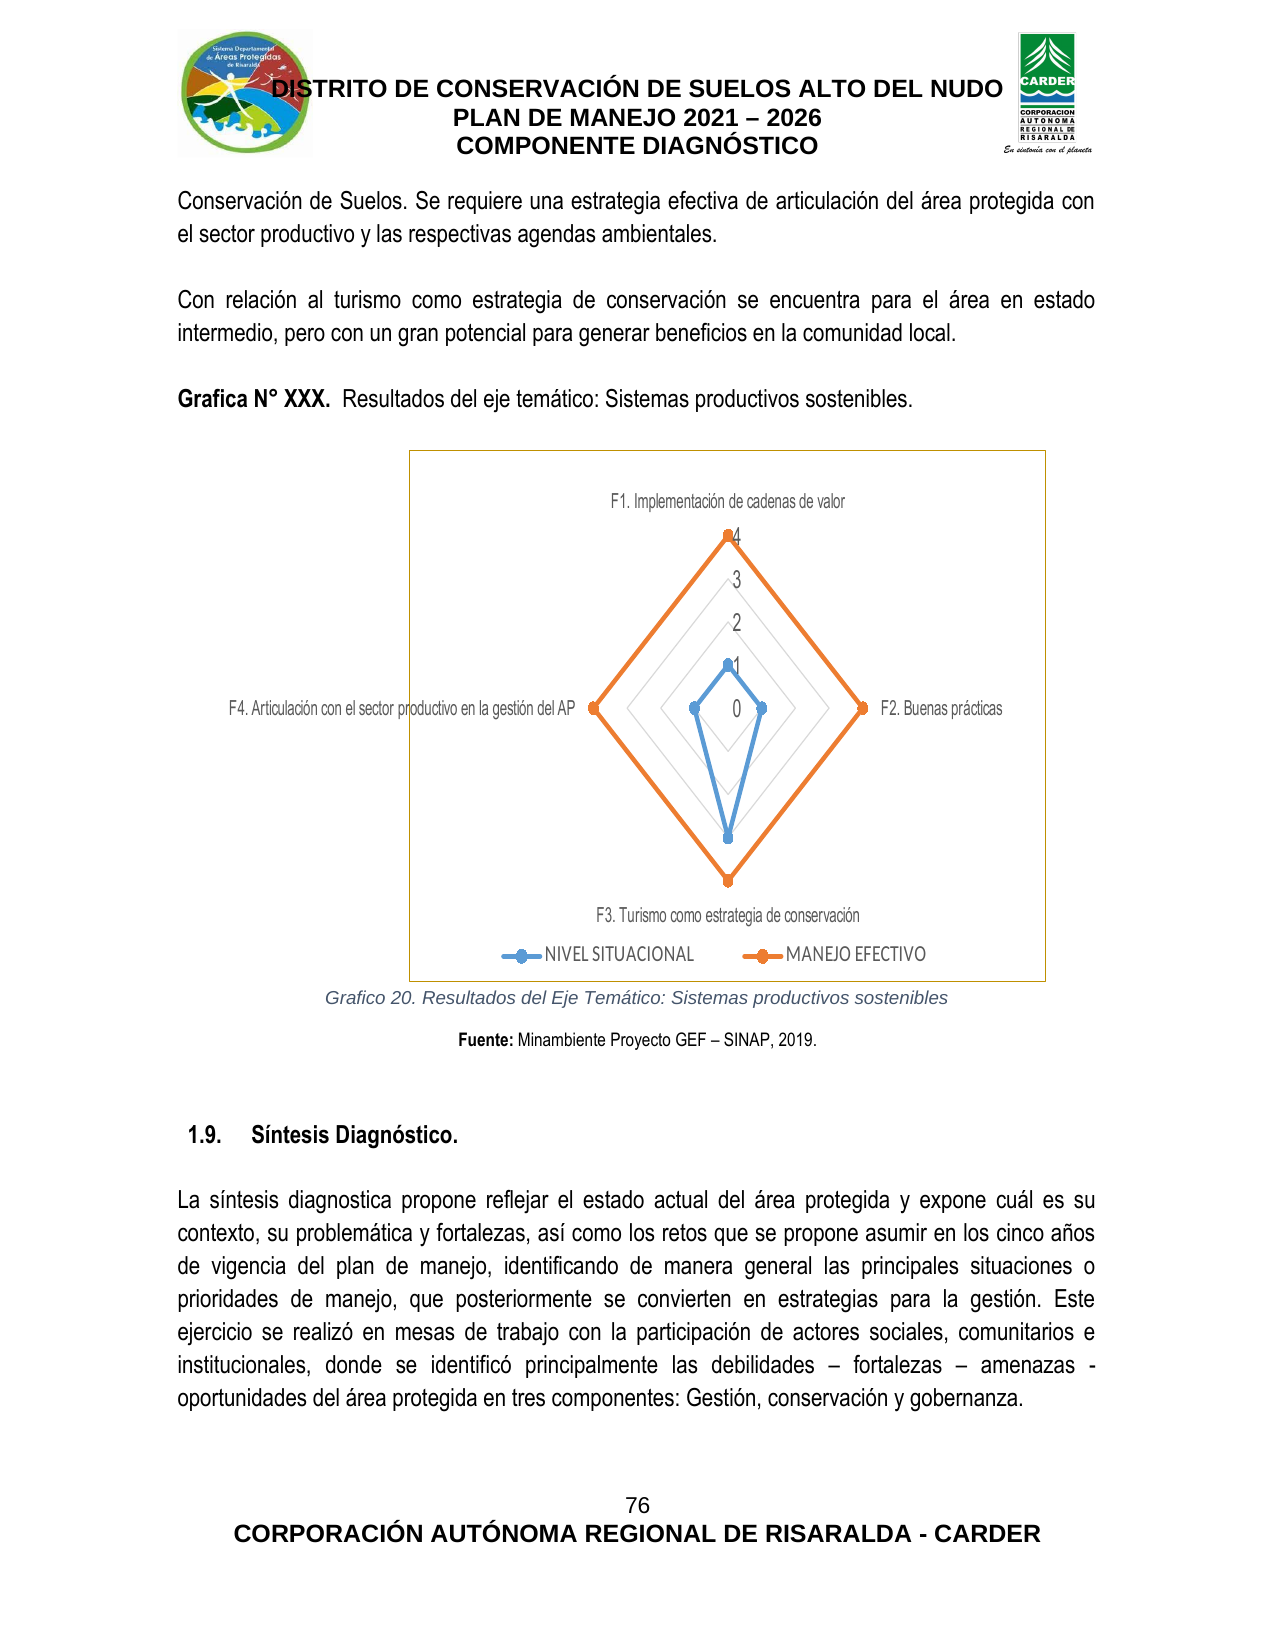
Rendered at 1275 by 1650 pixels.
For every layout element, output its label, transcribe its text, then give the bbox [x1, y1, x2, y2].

text La síntesis diagnostica propone reflejar el estado actual del área protegida y expone cuál es su contexto, su problemática y fortalezas, así como los retos que se propone asumir en los cinco años de vigencia del plan de manejo, identificando de manera general las principales situaciones o prioridades de manejo, que posteriormente se convierten en estrategias para la gestión. Este ejercicio se realizó en mesas de trabajo con la participación de actores sociales, comunitarios e institucionales, donde se identificó principalmente las debilidades – fortalezas – amenazas - oportunidades del área protegida en tres componentes: Gestión, conservación y gobernanza. [177, 1185, 1098, 1412]
picture [998, 25, 1098, 164]
list Síntesis Diagnóstico. [222, 1119, 1098, 1148]
text Grafico 20. Resultados del Eje Temático: Sistemas productivos sostenibles [177, 987, 1098, 1008]
text Fuente: Minambiente Proyecto GEF – SINAP, 2019. [177, 1029, 1098, 1051]
picture [177, 29, 314, 158]
text Con relación al turismo como estrategia de conservación se encuentra para el área en estado intermedio, pero con un gran potencial para generar beneficios en la comunidad local. [177, 285, 1098, 347]
text Grafica N° XXX. Resultados del eje temático: Sistemas productivos sostenibles. [177, 384, 1098, 412]
